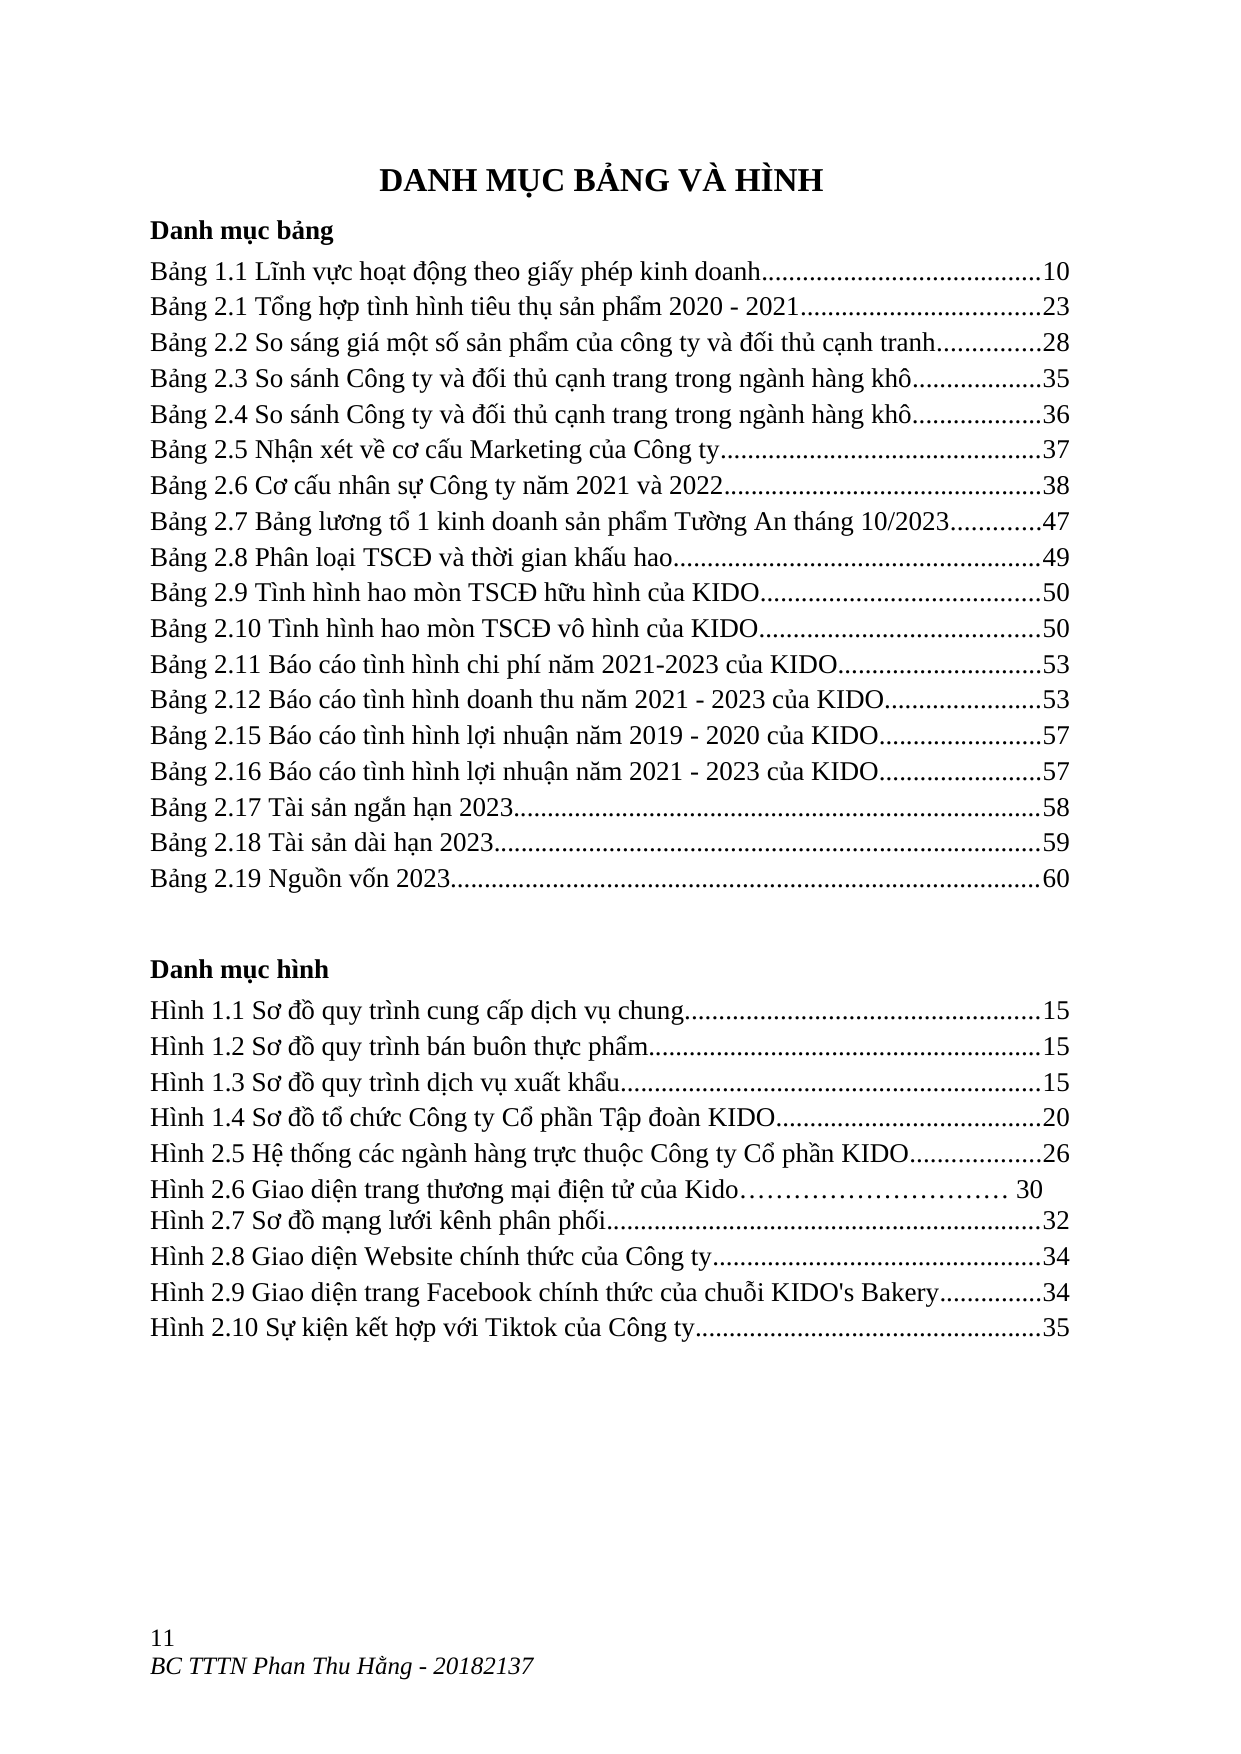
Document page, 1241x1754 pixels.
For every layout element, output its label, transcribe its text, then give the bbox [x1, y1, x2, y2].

text Bảng 2.12 Báo cáo tình hình doanh thu năm 2021 - 2023 của KIDO 53 [150, 683, 1053, 715]
text Bảng 2.4 So sánh Công ty và đối thủ cạnh trang trong ngành hàng khô 36 [912, 398, 1053, 429]
text Bảng 2.8 Phân loại TSCĐ và thời gian khấu hao 49 [150, 541, 1053, 572]
text Bảng 2.6 Cơ cấu nhân sự Công ty năm 2021 và 2022 38 [150, 469, 1053, 500]
text Bảng 2.17 Tài sản ngắn hạn 2023 58 [150, 791, 1053, 822]
text Bảng 2.2 So sáng giá một số sản phẩm của công ty và đối thủ cạnh tranh 28 [150, 326, 1053, 357]
subtitle DANH MỤC BẢNG VÀ HÌNH [150, 160, 1053, 198]
text Bảng 2.9 Tình hình hao mòn TSCĐ hữu hình của KIDO 50 [150, 576, 1053, 607]
text Bảng 2.3 So sánh Công ty và đối thủ cạnh trang trong ngành hàng khô 35 [150, 362, 1053, 393]
text Hình 2.10 Sự kiện kết hợp với Tiktok của Công ty 35 [150, 1311, 1053, 1342]
text Bảng 2.15 Báo cáo tình hình lợi nhuận năm 2019 - 2020 của KIDO 57 [150, 719, 1053, 750]
text Bảng 2.11 Báo cáo tình hình chi phí năm 2021-2023 của KIDO 53 [150, 648, 1053, 679]
text Danh mục bảng [150, 214, 1053, 245]
text Danh mục hình [150, 954, 1053, 985]
text Bảng 2.19 Nguồn vốn 2023 60 [150, 862, 1053, 893]
text Hình 1.1 Sơ đồ quy trình cung cấp dịch vụ chung 15 [150, 994, 1053, 1026]
text Bảng 2.16 Báo cáo tình hình lợi nhuận năm 2021 - 2023 của KIDO 57 [150, 755, 1053, 786]
text Hình 2.7 Sơ đồ mạng lưới kênh phân phối 32 [606, 1204, 1053, 1235]
text Hình 1.2 Sơ đồ quy trình bán buôn thực phẩm 15 [150, 1030, 1053, 1061]
text Bảng 2.18 Tài sản dài hạn 2023 59 [150, 826, 1053, 858]
text Bảng 1.1 Lĩnh vực hoạt động theo giấy phép kinh doanh 10 [150, 255, 1053, 286]
text Bảng 2.5 Nhận xét về cơ cấu Marketing của Công ty 37 [150, 433, 1053, 464]
text Hình 1.4 Sơ đồ tổ chức Công ty Cổ phần Tập đoàn KIDO 20 [150, 1102, 1053, 1133]
text Bảng 2.10 Tình hình hao mòn TSCĐ vô hình của KIDO 50 [150, 612, 1053, 643]
text Hình 2.5 Hệ thống các ngành hàng trực thuộc Công ty Cổ phần KIDO 26 [150, 1137, 1053, 1168]
text Bảng 2.1 Tổng hợp tình hình tiêu thụ sản phẩm 2020 - 2021 23 [150, 291, 1053, 322]
text Hình 2.8 Giao diện Website chính thức của Công ty 34 [712, 1240, 1053, 1271]
text Hình 2.6 Giao diện trang thương mại điện tử của Kido………………………… 30 [150, 1173, 1053, 1204]
text Hình 1.3 Sơ đồ quy trình dịch vụ xuất khẩu 15 [150, 1066, 1053, 1097]
text Bảng 2.7 Bảng lương tổ 1 kinh doanh sản phẩm Tường An tháng 10/2023 47 [150, 505, 1053, 536]
